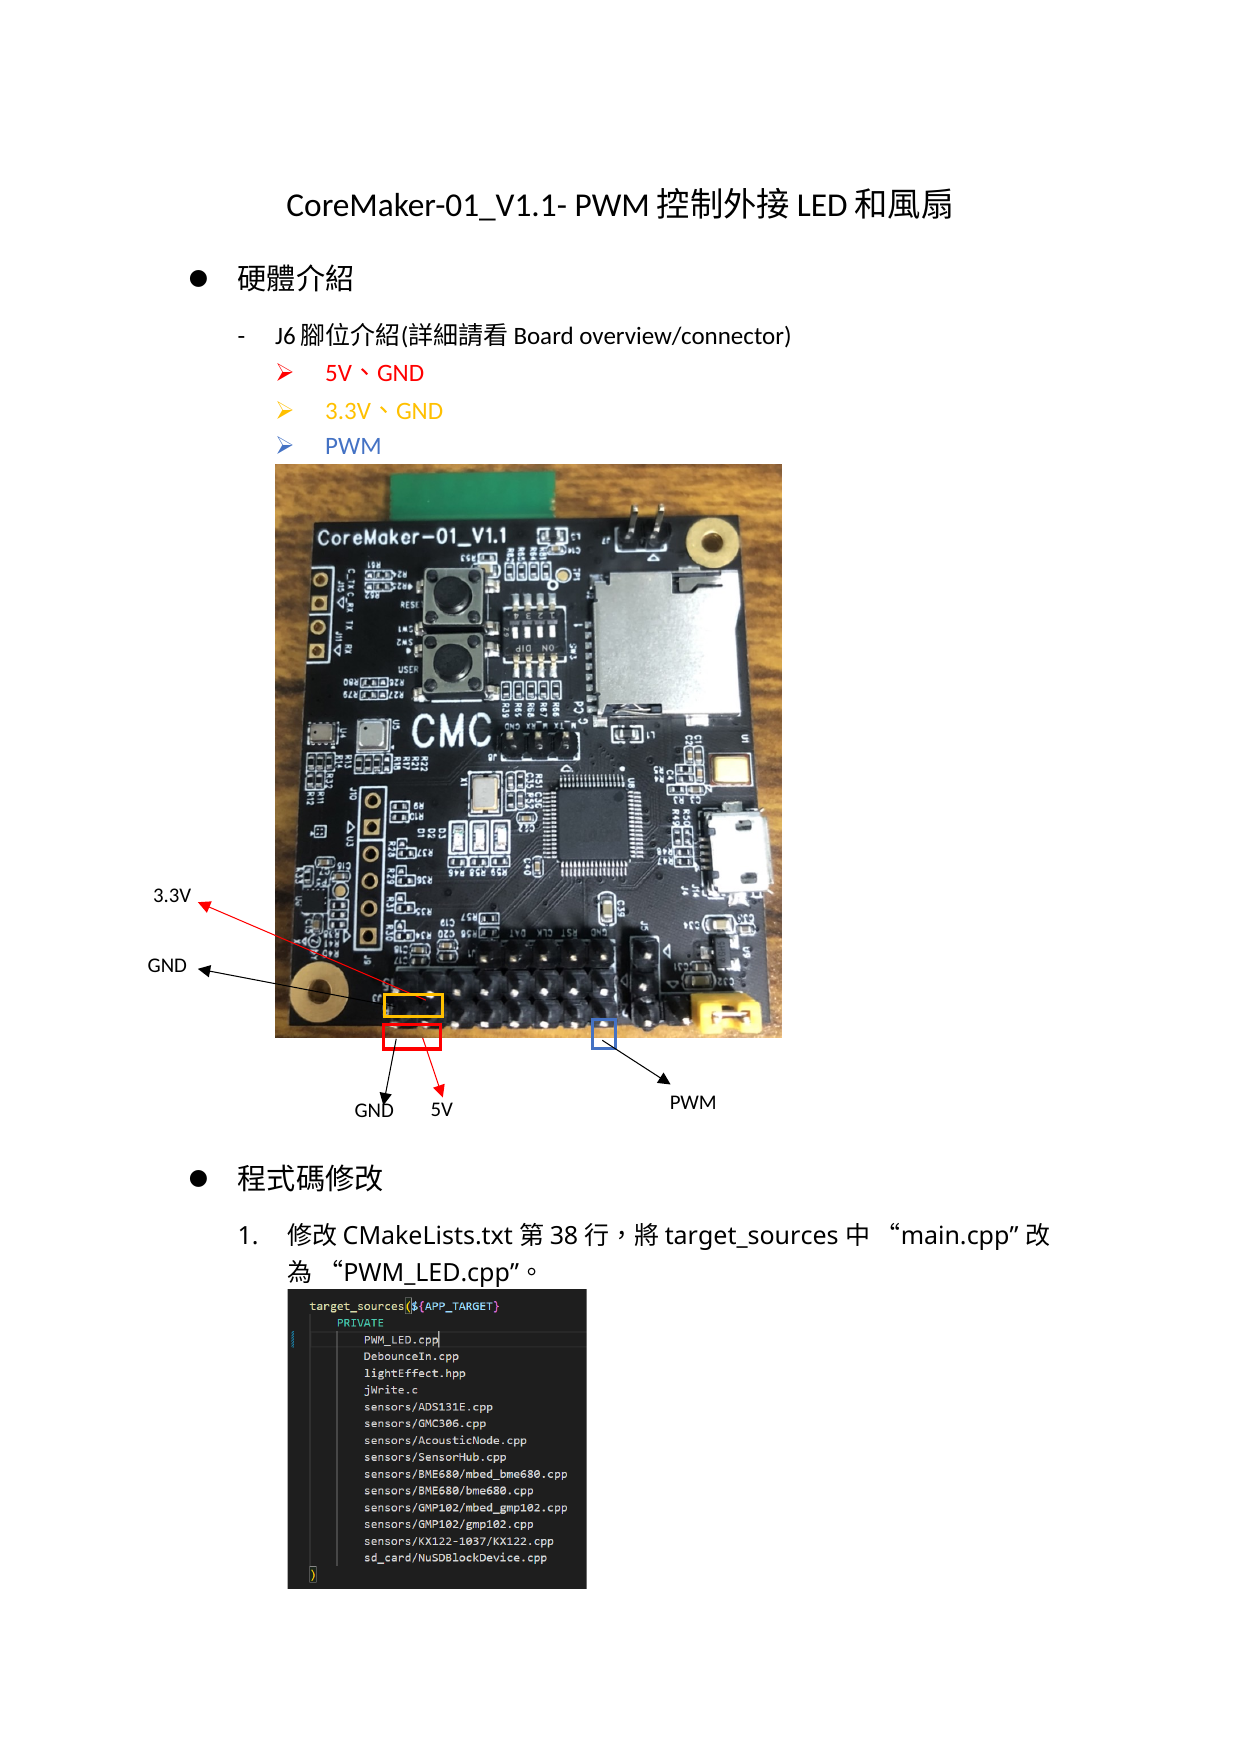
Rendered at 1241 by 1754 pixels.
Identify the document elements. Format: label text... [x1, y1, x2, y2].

list J6腳位介紹(詳細請看Board overview/connector) [237, 314, 1053, 352]
list 硬體介紹 [187, 239, 1053, 314]
picture [275, 937, 405, 1003]
picture [287, 1289, 587, 1589]
picture [385, 1026, 439, 1038]
text CoreMaker-01_V1.1- PWM控制外接LED和風扇 [187, 164, 1053, 239]
list PWM [275, 427, 1053, 464]
list 修改CMakeLists.txt 第38 行，將target_sources 中 “main.cpp” 改為 “PWM_LED.cpp”。 [237, 1214, 1053, 1289]
list 程式碼修改 [187, 1139, 1053, 1214]
picture [594, 1021, 614, 1038]
list 3.3V、GND [275, 389, 1053, 427]
picture [275, 464, 782, 1038]
list 5V、GND [275, 352, 1053, 389]
picture [386, 996, 441, 1015]
